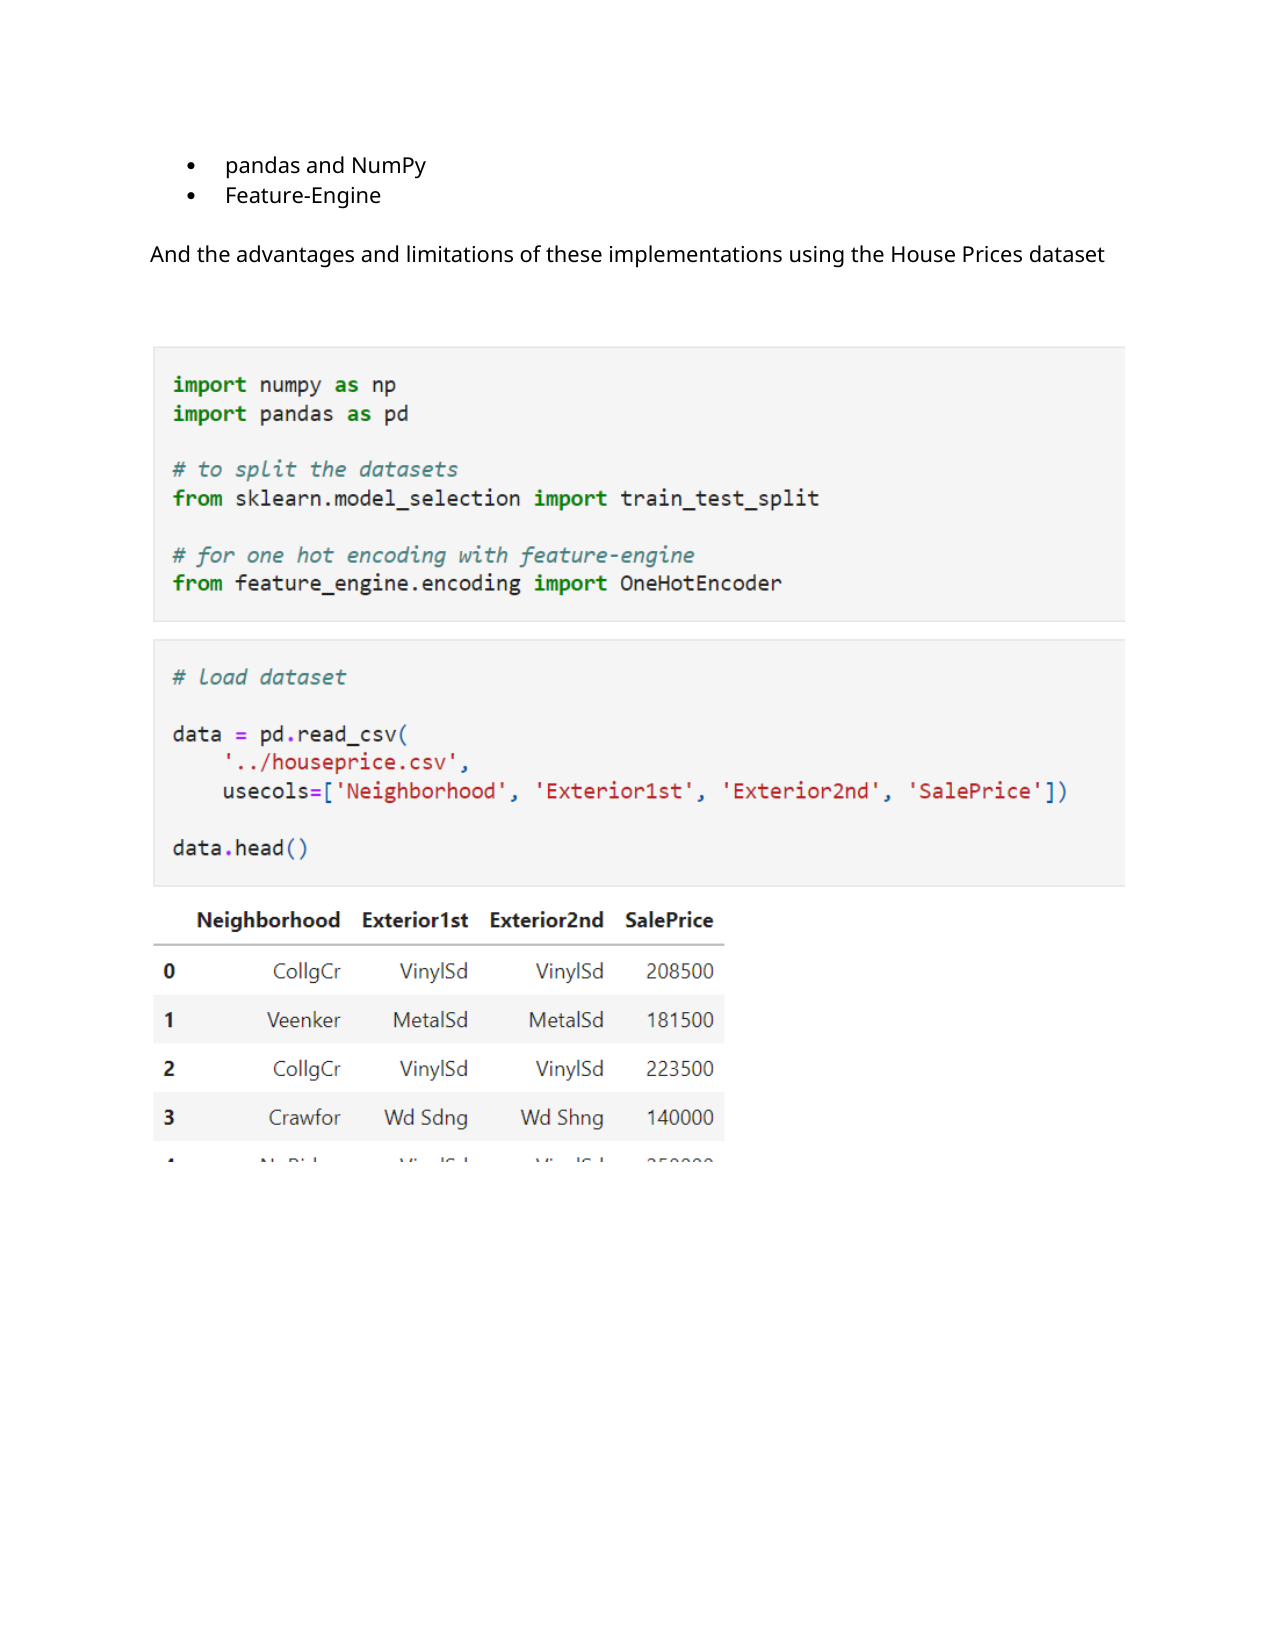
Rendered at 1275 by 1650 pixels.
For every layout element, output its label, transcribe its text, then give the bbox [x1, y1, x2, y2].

picture [150, 327, 1125, 1162]
list Feature-Engine [187, 180, 1125, 209]
text And the advantages and limitations of these implementations using the House Prices dataset [150, 239, 1125, 268]
list pandas and NumPy [187, 150, 1125, 180]
